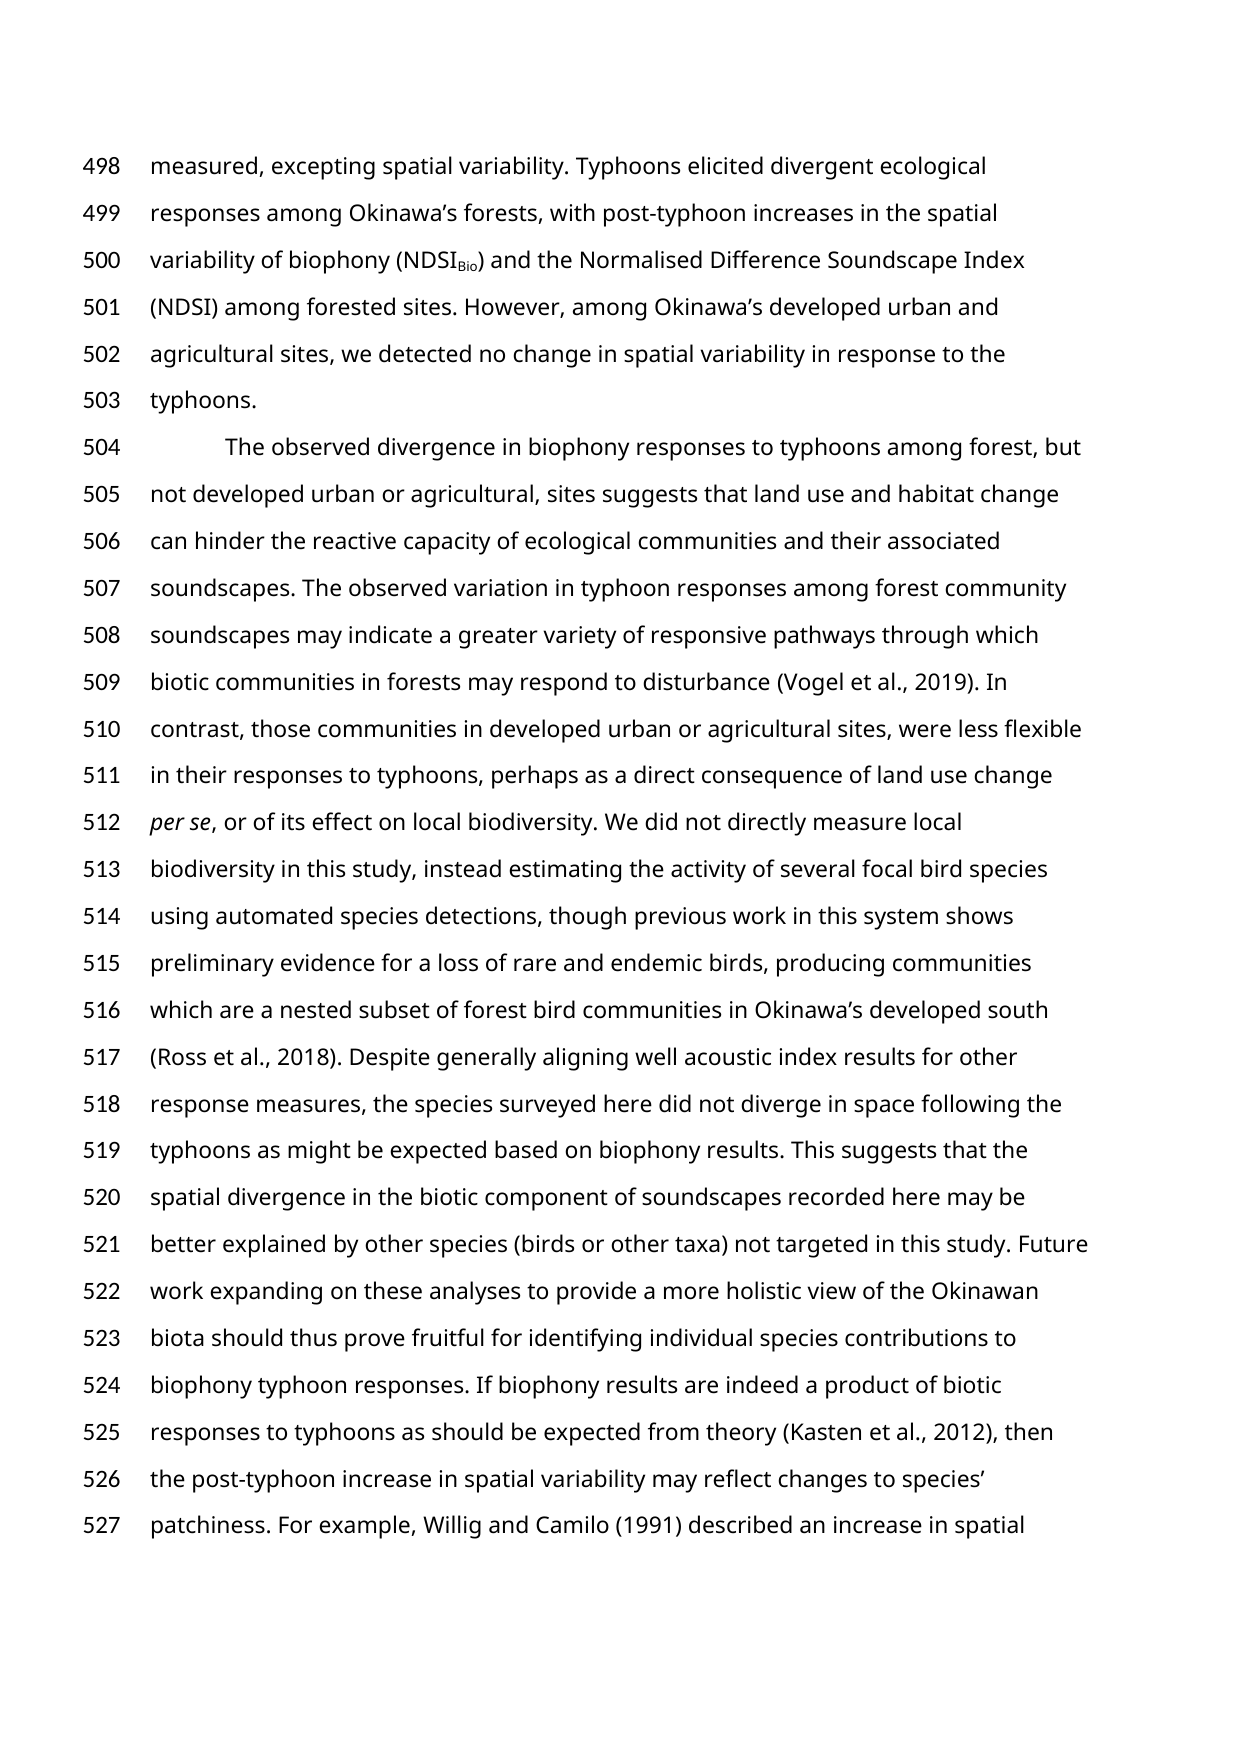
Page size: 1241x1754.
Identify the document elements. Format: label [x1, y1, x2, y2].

text [150, 150, 1090, 416]
text [150, 431, 1090, 1541]
